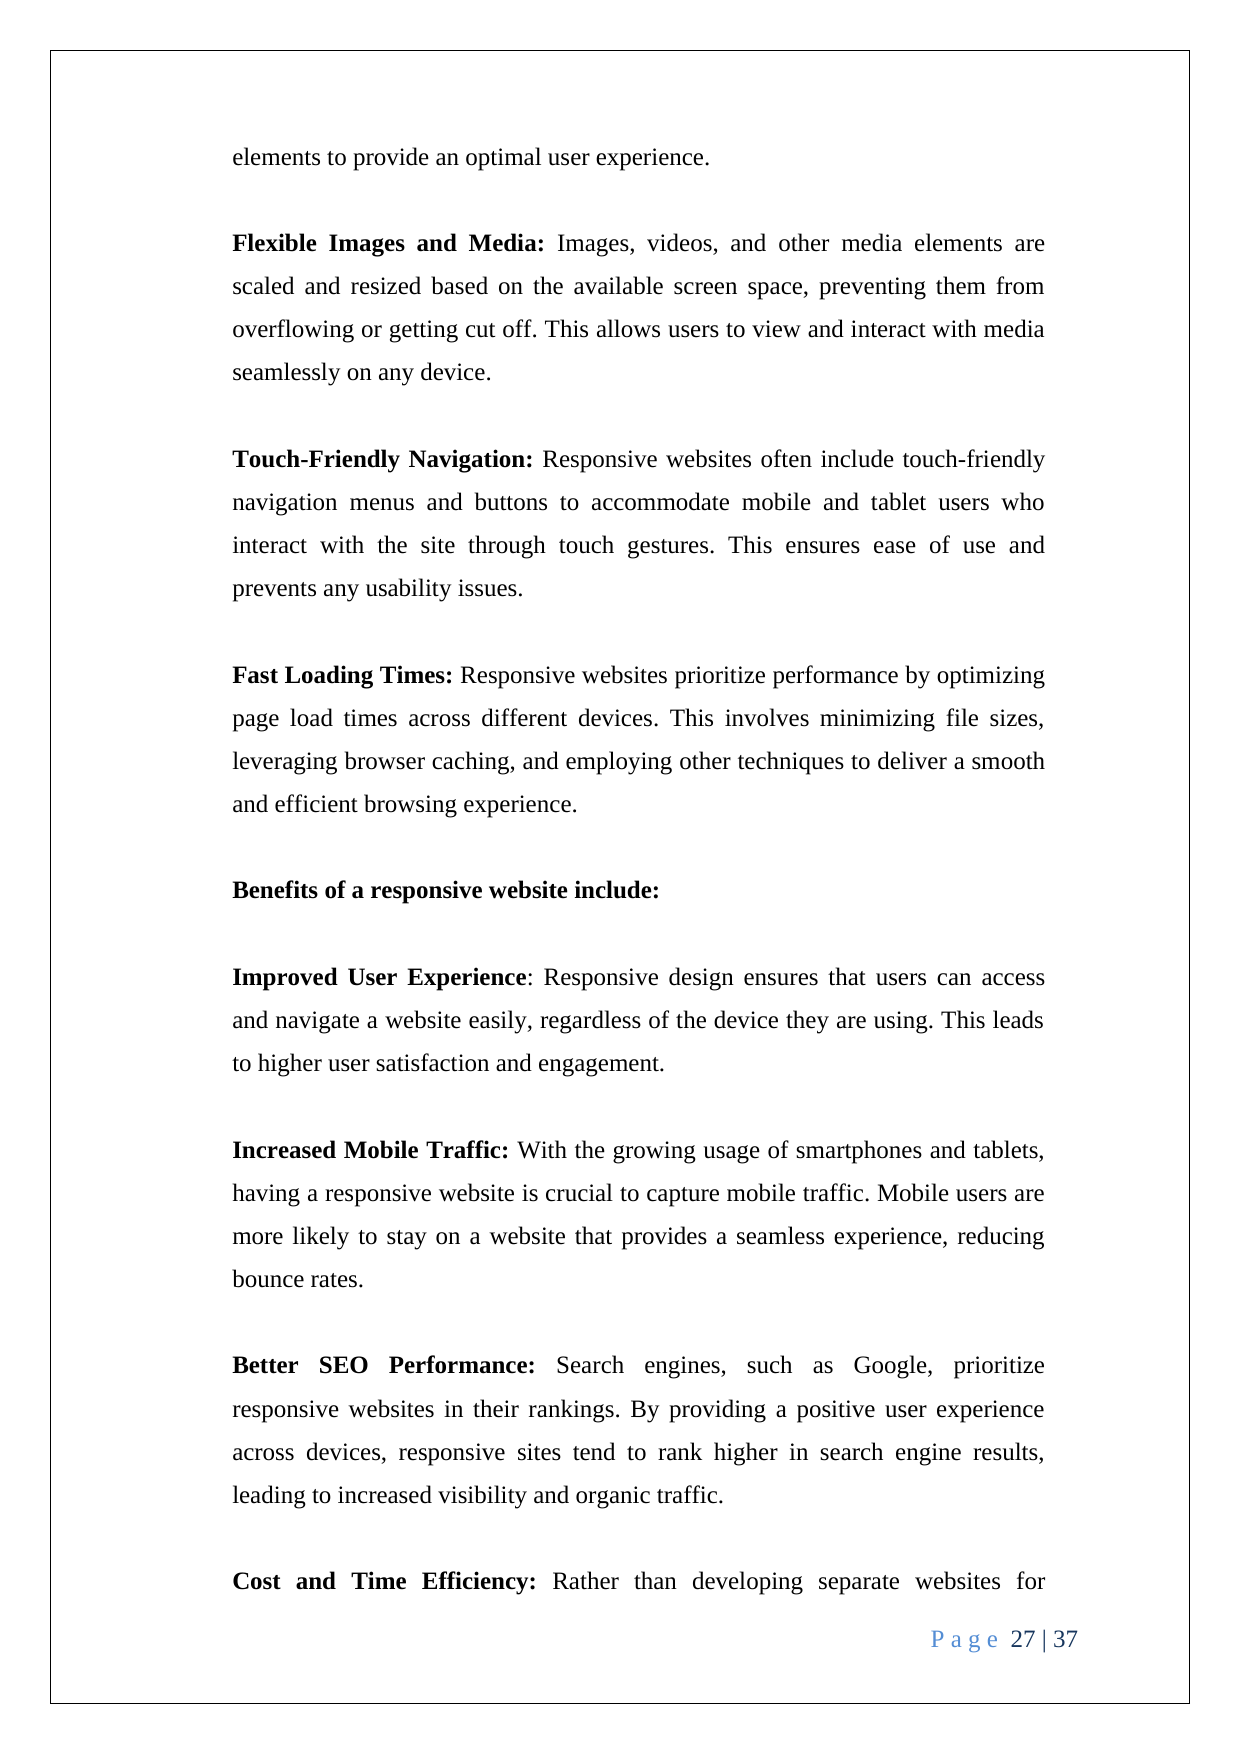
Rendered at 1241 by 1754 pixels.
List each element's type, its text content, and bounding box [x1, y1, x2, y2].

text Fast Loading Times: Responsive websites prioritize performance by optimizing page load times across different devices. This involves minimizing file sizes, leveraging browser caching, and employing other techniques to deliver a smooth and efficient browsing experience. [232, 660, 1046, 818]
text Improved User Experience: Responsive design ensures that users can access and navigate a website easily, regardless of the device they are using. This leads to higher user satisfaction and engagement. [232, 962, 1046, 1077]
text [232, 1566, 1046, 1595]
text Flexible Images and Media: Images, videos, and other media elements are scaled and resized based on the available screen space, preventing them from overflowing or getting cut off. This allows users to view and interact with media seamlessly on any device. [232, 228, 1046, 386]
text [232, 142, 1046, 170]
text Touch-Friendly Navigation: Responsive websites often include touch-friendly navigation menus and buttons to accommodate mobile and tablet users who interact with the site through touch gestures. This ensures ease of use and prevents any usability issues. [232, 444, 1046, 602]
text Better SEO Performance: Search engines, such as Google, prioritize responsive websites in their rankings. By providing a positive user experience across devices, responsive sites tend to rank higher in search engine results, leading to increased visibility and organic traffic. [232, 1351, 1046, 1509]
text Increased Mobile Traffic: With the growing usage of smartphones and tablets, having a responsive website is crucial to capture mobile traffic. Mobile users are more likely to stay on a website that provides a seamless experience, reducing bounce rates. [232, 1135, 1046, 1293]
text Benefits of a responsive website include: [232, 876, 1046, 904]
